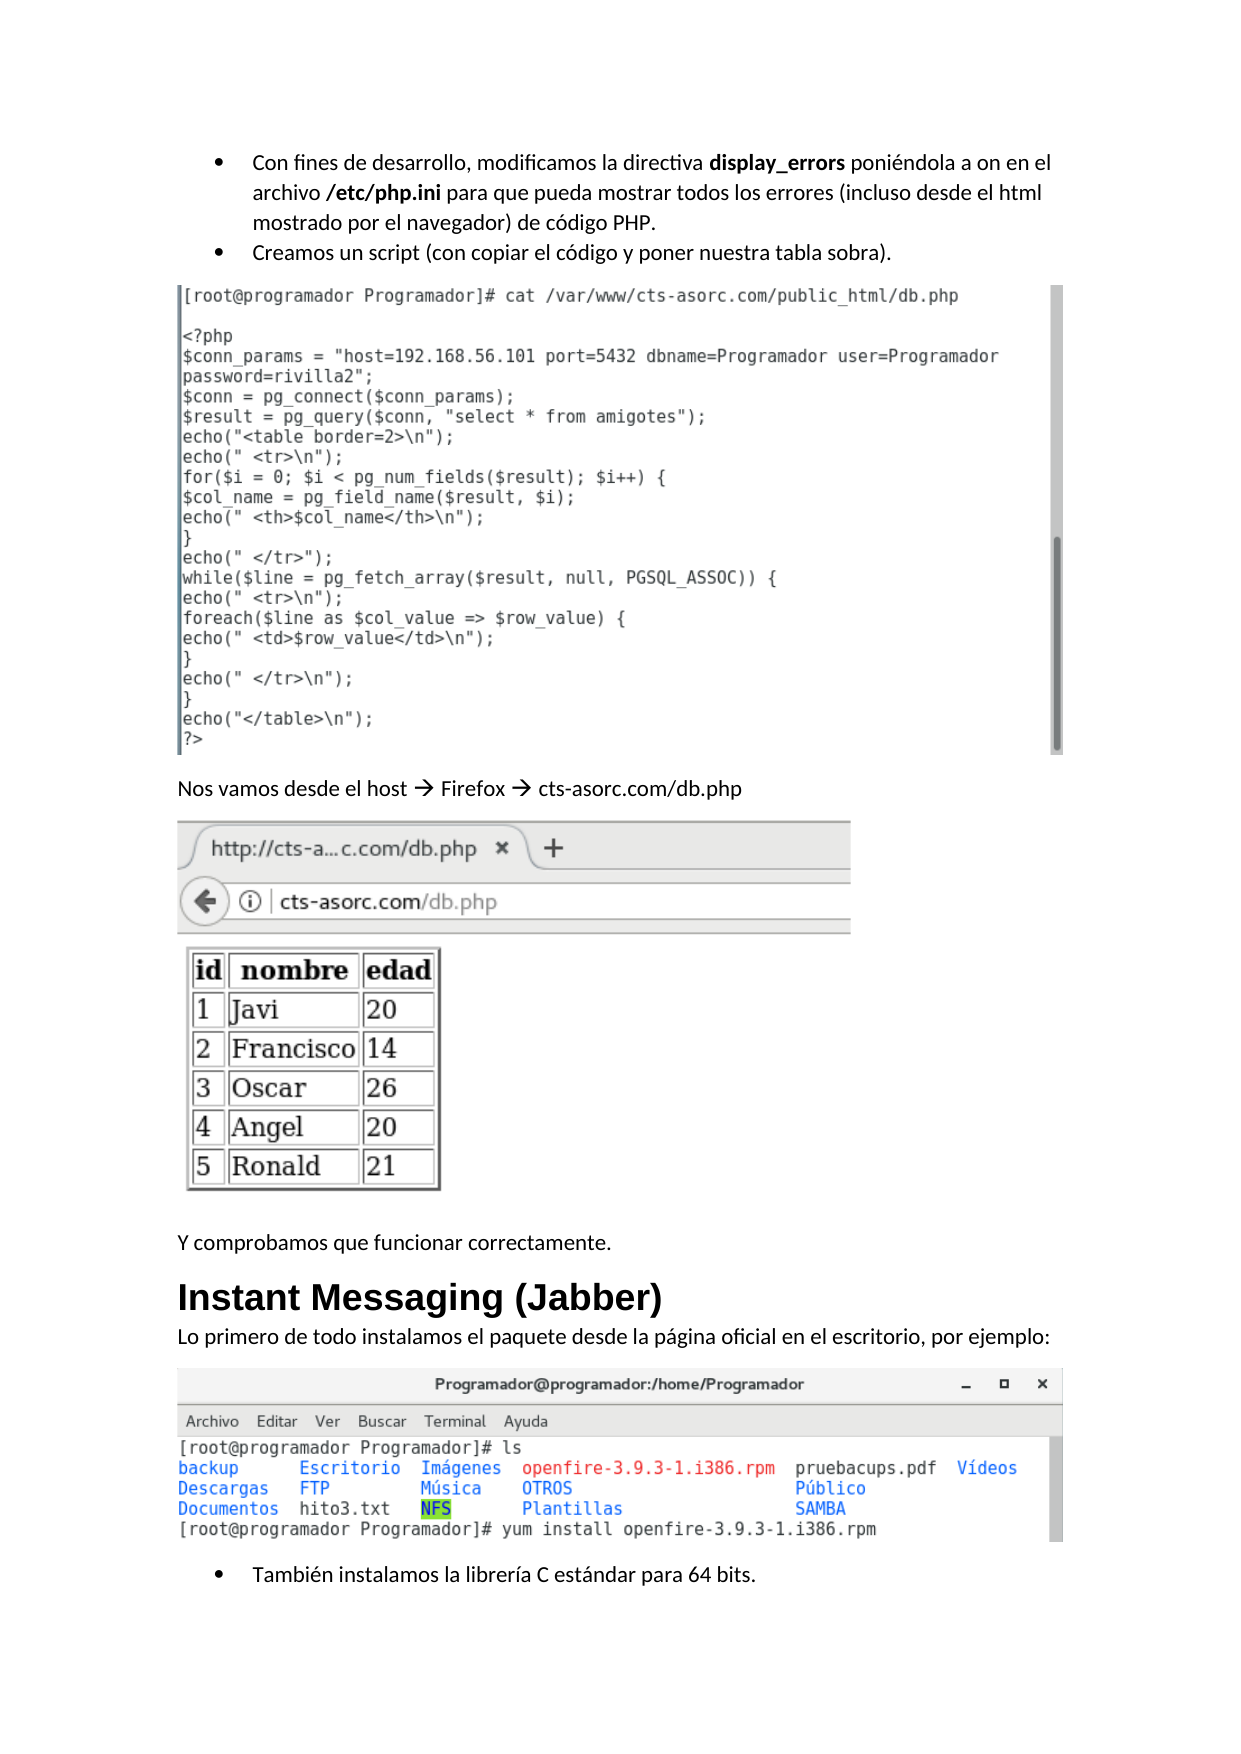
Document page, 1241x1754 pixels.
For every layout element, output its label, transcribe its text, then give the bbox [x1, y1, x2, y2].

list Con fines de desarrollo, modificamos la directiva display_errors poniéndola a on en el archivo /etc/php.ini para que pueda mostrar todos los errores (incluso desde el html mostrado por el navegador) de código PHP. [215, 148, 1063, 236]
picture [177, 820, 851, 1210]
text Nos vamos desde el host Firefox cts-asorc.com/db.php [177, 774, 1063, 802]
text Lo primero de todo instalamos el paquete desde la página oficial en el escritorio, por ejemplo: [177, 1322, 1063, 1350]
picture [177, 1368, 1063, 1542]
list Creamos un script (con copiar el código y poner nuestra tabla sobra). [215, 238, 1063, 266]
list También instalamos la librería C estándar para 64 bits. [215, 1561, 1063, 1589]
picture [177, 285, 1063, 755]
subtitle Instant Messaging (Jabber) [177, 1275, 1063, 1318]
text Y comprobamos que funcionar correctamente. [177, 1228, 1063, 1257]
